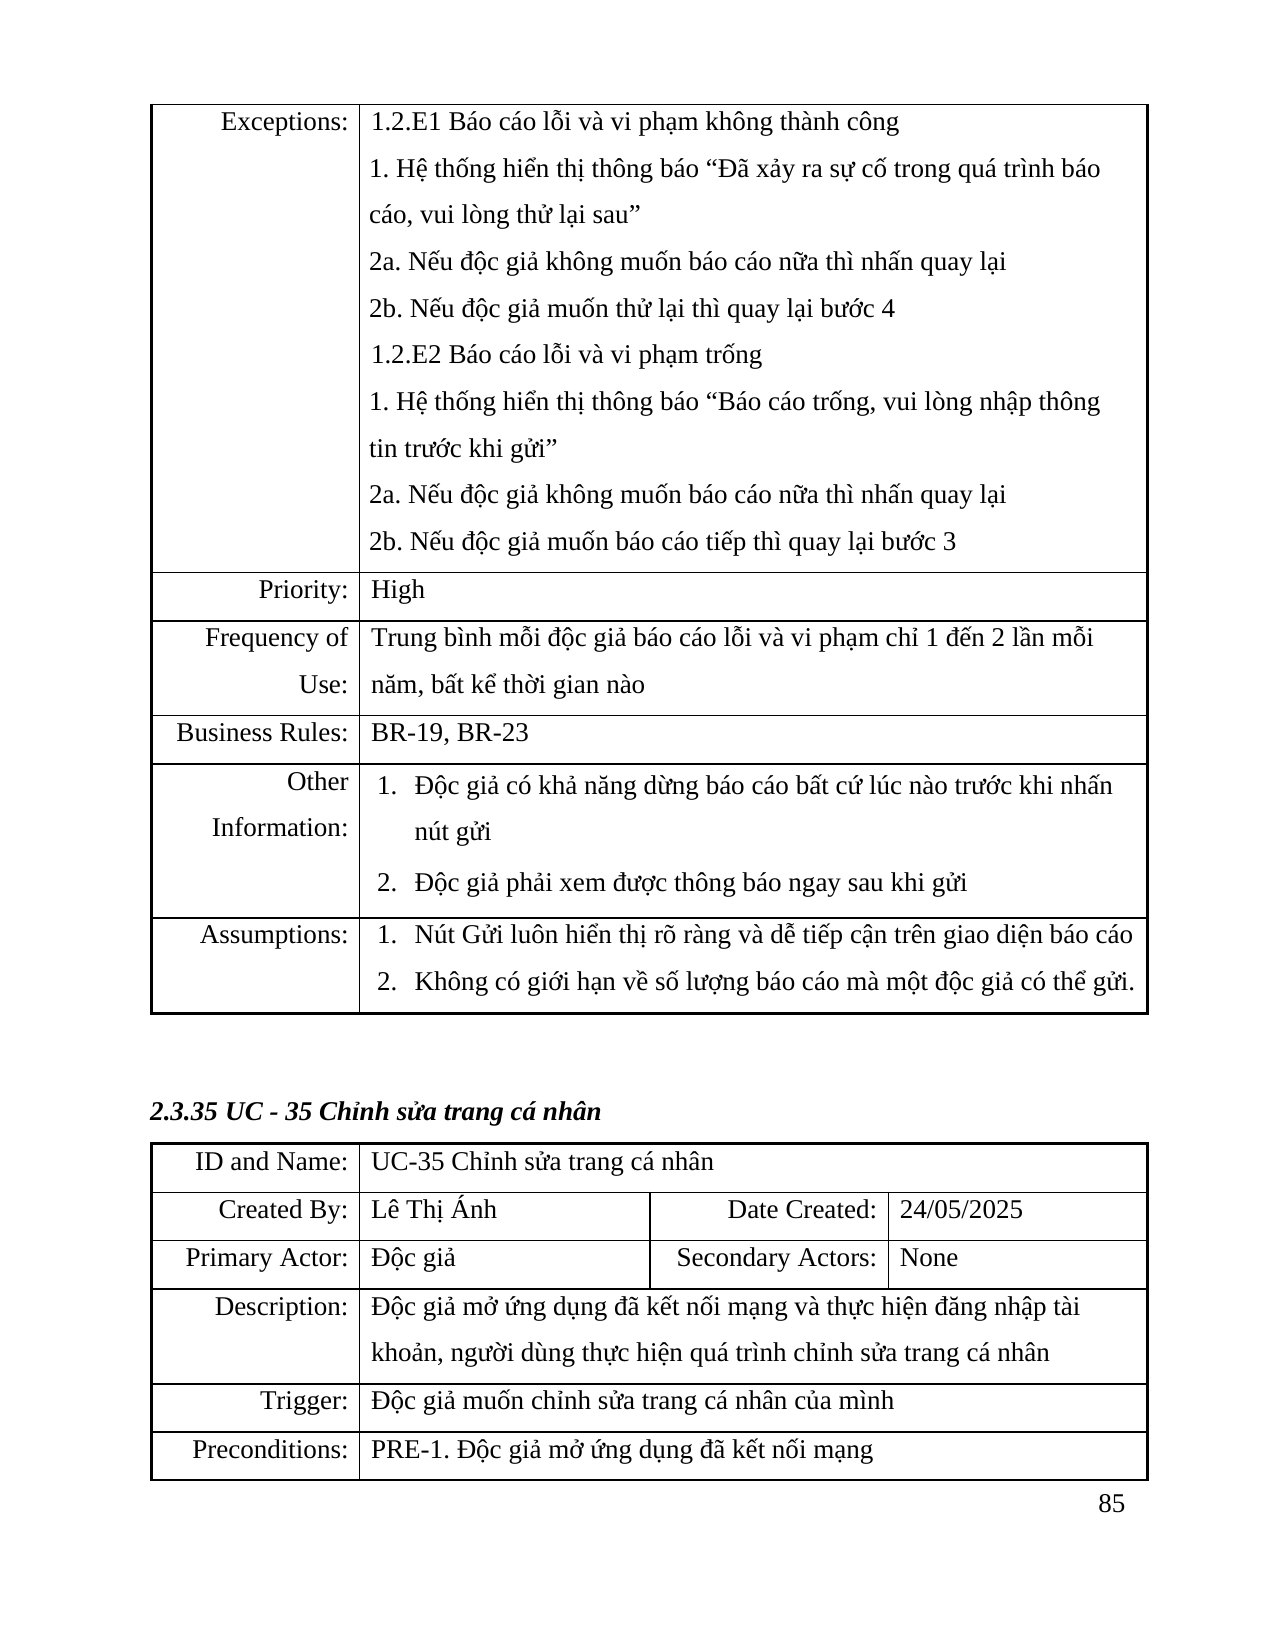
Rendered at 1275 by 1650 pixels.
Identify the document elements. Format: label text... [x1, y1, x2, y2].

table_cell Preconditions: [153, 1433, 359, 1479]
table_cell Độc giả có khả năng dừng báo cáo bất cứ lúc nào trước khi nhấn nút gửi Độc giả phải xem được thông báo ngay sau khi gửi [360, 765, 1146, 917]
table_cell None [889, 1241, 1146, 1288]
table_cell Primary Actor: [153, 1241, 359, 1288]
table_cell Created By: [153, 1193, 359, 1240]
table_cell Nút Gửi luôn hiển thị rõ ràng và dễ tiếp cận trên giao diện báo cáo Không có giới hạn về số lượng báo cáo mà một độc giả có thể gửi. [360, 919, 1146, 1012]
table_cell Độc giả mở ứng dụng đã kết nối mạng và thực hiện đăng nhập tài khoản, người dùng thực hiện quá trình chỉnh sửa trang cá nhân [360, 1290, 1146, 1383]
table_header ID and Name: [153, 1145, 359, 1192]
table_cell Assumptions: [153, 919, 359, 1012]
table_cell Lê Thị Ánh [360, 1193, 649, 1240]
table_cell Độc giả muốn chỉnh sửa trang cá nhân của mình [360, 1385, 1146, 1431]
table_cell Frequency of Use: [153, 622, 359, 715]
table_cell Priority: [153, 573, 359, 620]
table_cell Exceptions: [153, 105, 359, 572]
table_cell Trung bình mỗi độc giả báo cáo lỗi và vi phạm chỉ 1 đến 2 lần mỗi năm, bất kể thời gian nào [360, 622, 1146, 715]
table_cell Business Rules: [153, 716, 359, 763]
table_cell Trigger: [153, 1385, 359, 1431]
table_cell BR-19, BR-23 [360, 716, 1146, 763]
subtitle UC - 35 Chỉnh sửa trang cá nhân [150, 1095, 1125, 1126]
table_cell Date Created: [651, 1193, 888, 1240]
table_cell Secondary Actors: [651, 1241, 888, 1288]
table_header UC-35 Chỉnh sửa trang cá nhân [360, 1145, 1146, 1192]
table_cell High [360, 573, 1146, 620]
table_cell 1.2.E1 Báo cáo lỗi và vi phạm không thành công 1. Hệ thống hiển thị thông báo “Đã xảy ra sự cố trong quá trình báo cáo, vui lòng thử lại sau” 2a. Nếu độc giả không muốn báo cáo nữa thì nhấn quay lại 2b. Nếu độc giả muốn thử lại thì quay lại bước 4 1.2.E2 Báo cáo lỗi và vi phạm trống 1. Hệ thống hiển thị thông báo “Báo cáo trống, vui lòng nhập thông tin trước khi gửi” 2a. Nếu độc giả không muốn báo cáo nữa thì nhấn quay lại 2b. Nếu độc giả muốn báo cáo tiếp thì quay lại bước 3 [360, 105, 1146, 572]
table_cell 24/05/2025 [889, 1193, 1146, 1240]
table_cell Description: [153, 1290, 359, 1383]
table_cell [360, 1433, 1146, 1479]
table_cell Other Information: [153, 765, 359, 917]
table_cell Độc giả [360, 1241, 649, 1288]
